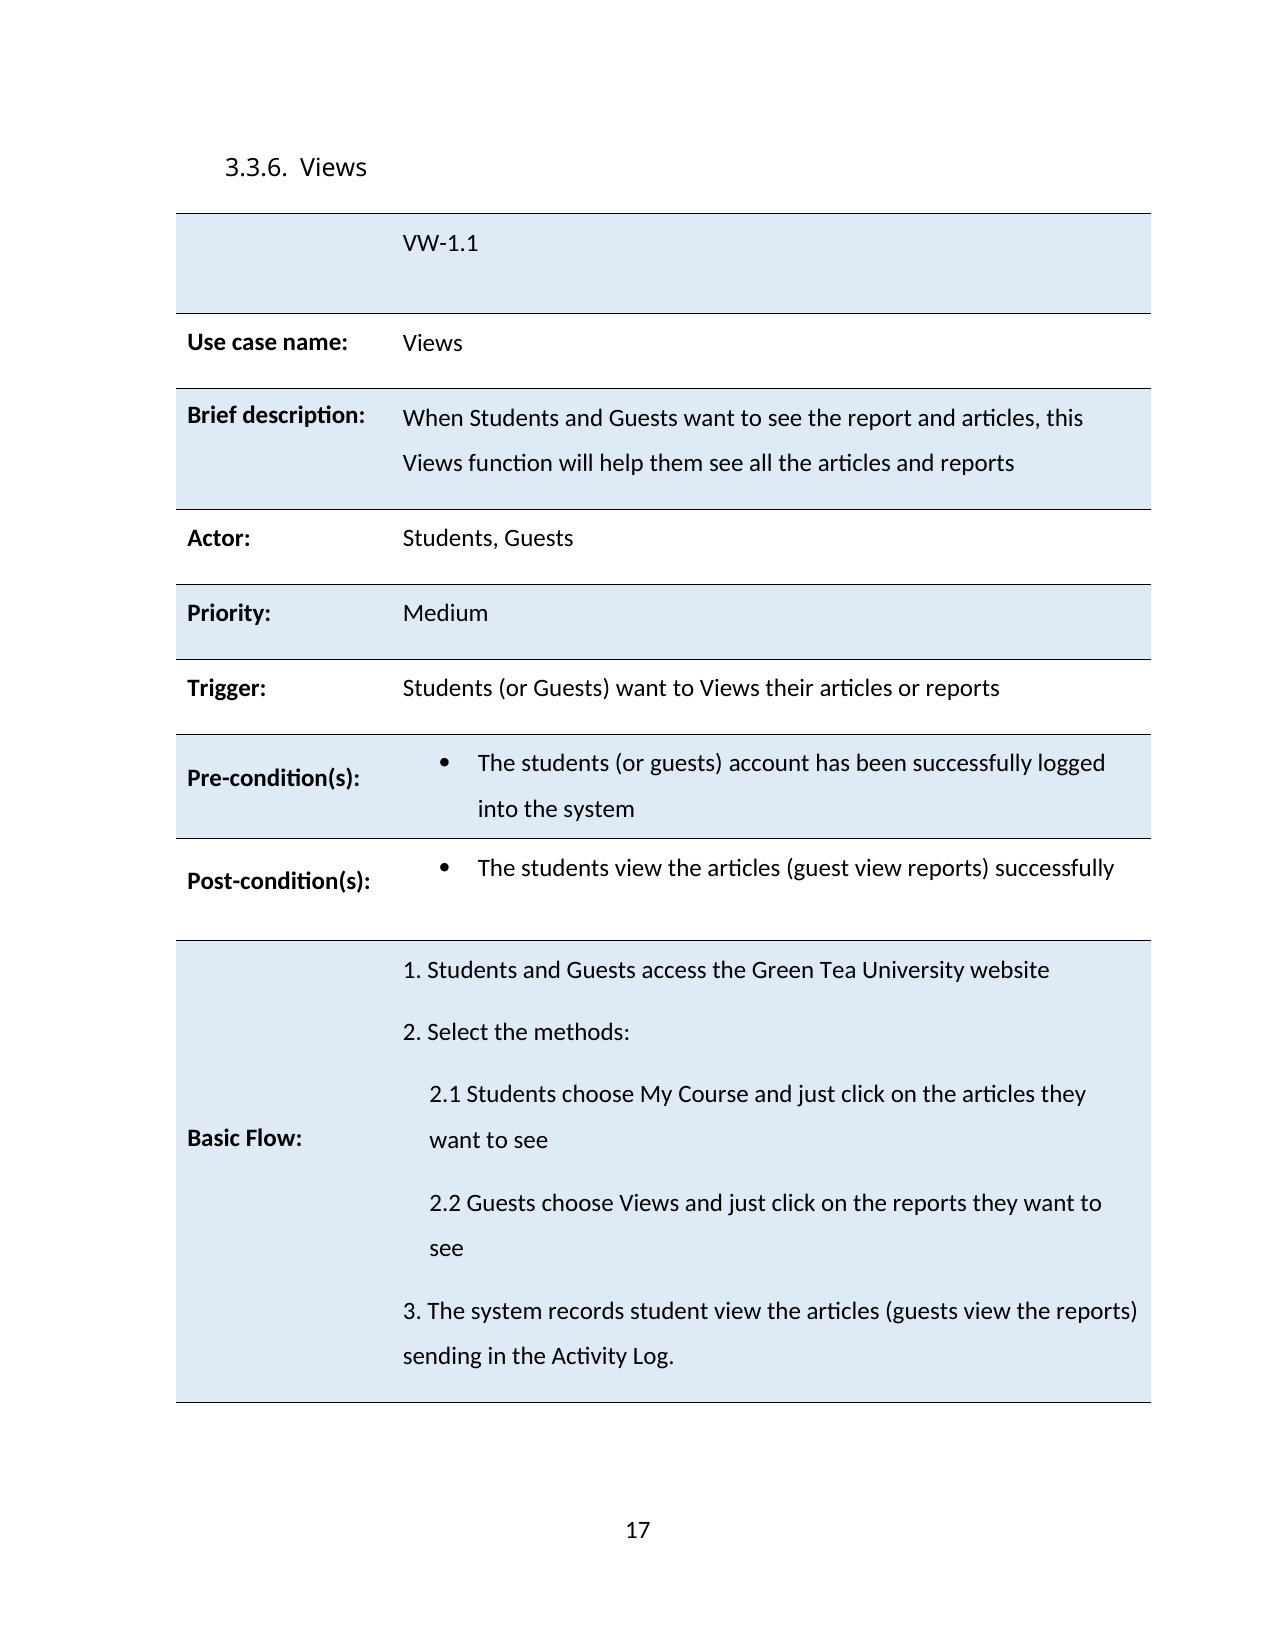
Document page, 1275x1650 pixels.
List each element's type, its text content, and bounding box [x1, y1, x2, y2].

table_cell Brief description: [176, 389, 391, 509]
table_cell The students (or guests) account has been successfully logged into the system [391, 735, 1151, 838]
table_cell Students (or Guests) want to Views their articles or reports [391, 660, 1151, 734]
table_cell Pre-condition(s): [176, 735, 391, 838]
table_cell Priority: [176, 585, 391, 659]
table_cell Trigger: [176, 660, 391, 734]
table_cell Medium [391, 585, 1151, 659]
table_cell Basic Flow: [176, 941, 391, 1402]
table_cell 1. Students and Guests access the Green Tea University website 2. Select the methods: 2.1 Students choose My Course and just click on the articles they want to see 2.2 Guests choose Views and just click on the reports they want to see 3. The system records student view the articles (guests view the reports) sending in the Activity Log. [391, 941, 1151, 1402]
table_cell The students view the articles (guest view reports) successfully [391, 839, 1151, 940]
table_header VW-1.1 [391, 214, 1151, 313]
table_cell Students, Guests [391, 510, 1151, 584]
table_header [176, 214, 391, 313]
table_cell Actor: [176, 510, 391, 584]
table_cell Views [391, 314, 1151, 388]
table_cell Post-condition(s): [176, 839, 391, 940]
table_cell When Students and Guests want to see the report and articles, this Views function will help them see all the articles and reports [391, 389, 1151, 509]
table_cell Use case name: [176, 314, 391, 388]
subtitle Views [225, 150, 1125, 184]
